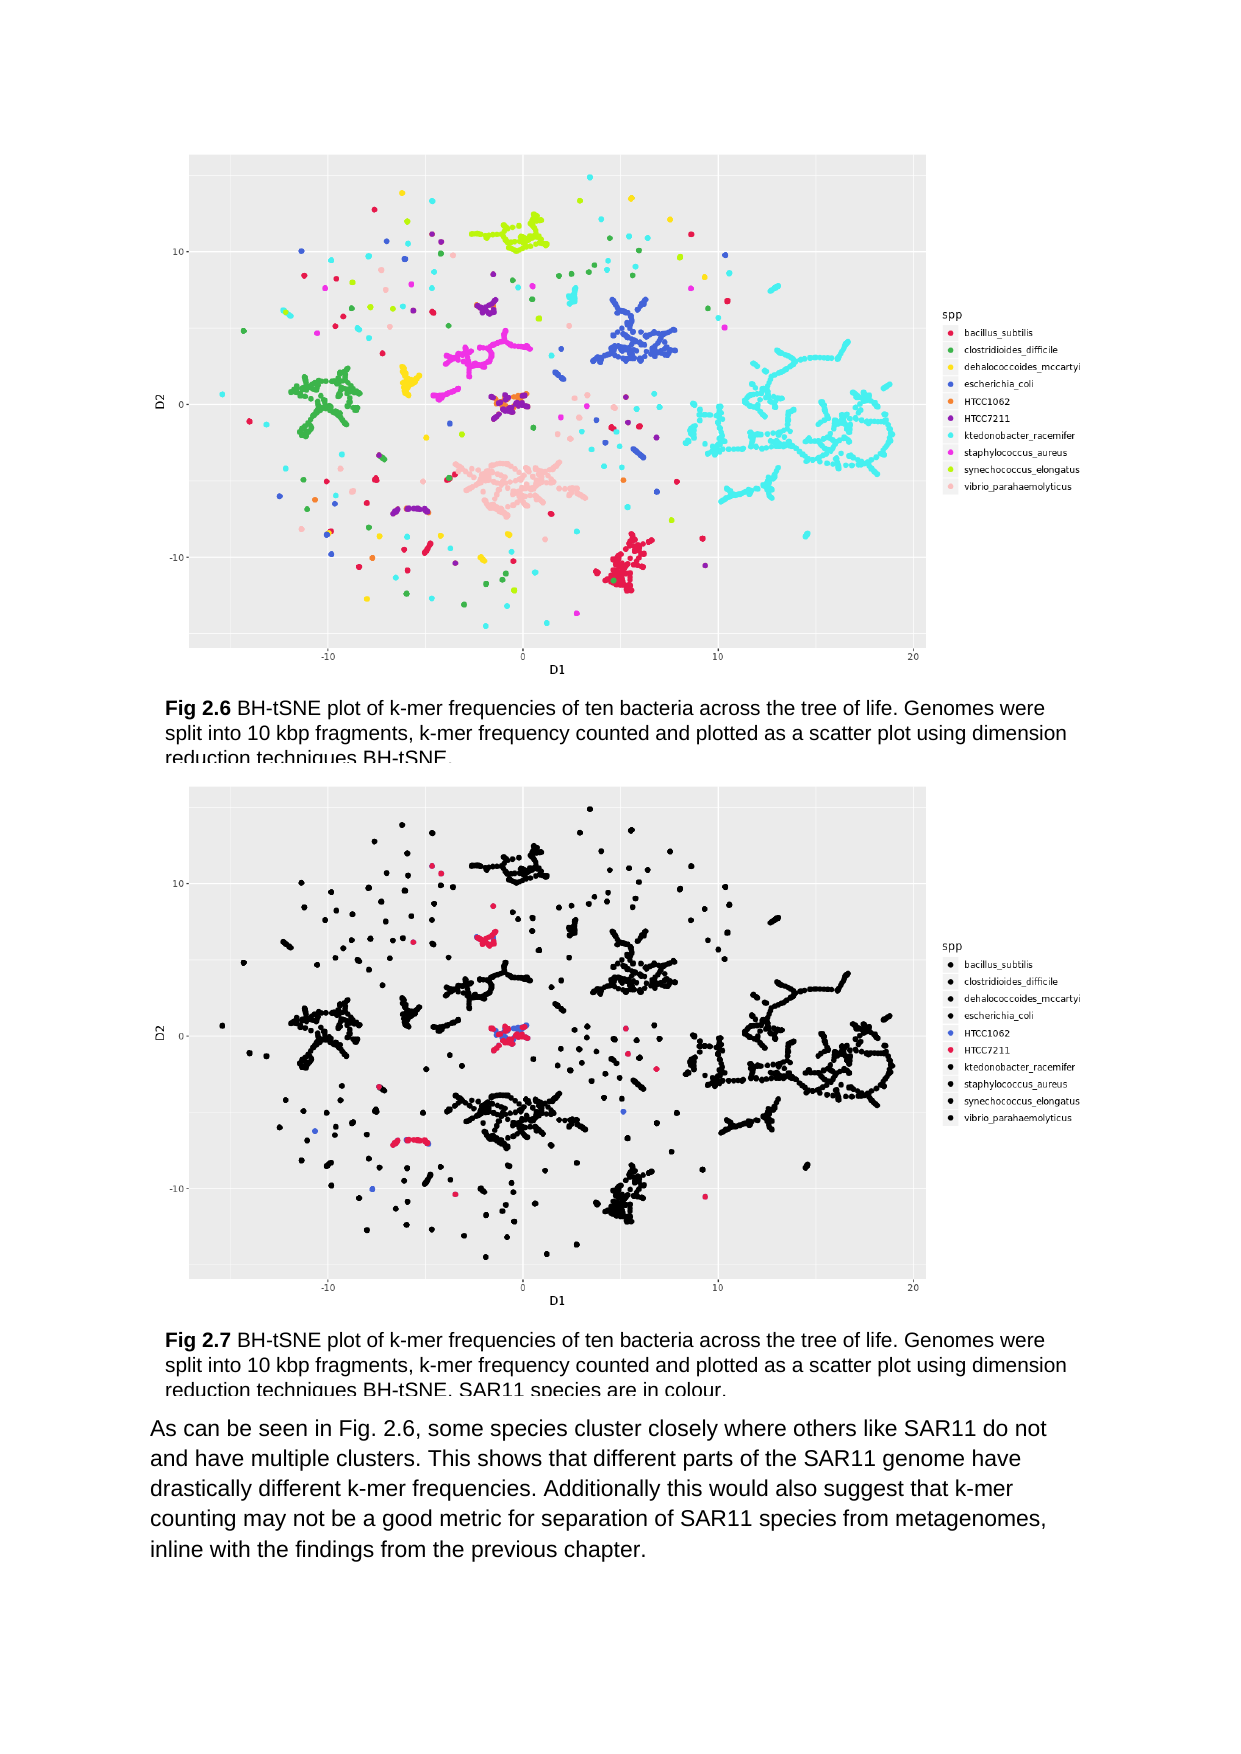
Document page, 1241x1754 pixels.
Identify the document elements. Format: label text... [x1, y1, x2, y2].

text As can be seen in Fig. 2.6, some species cluster closely where others like SAR11 do not and have multiple clusters. This shows that different parts of the SAR11 genome have drastically different k-mer frequencies. Additionally this would also suggest that k-mer counting may not be a good metric for separation of SAR11 species from metagenomes, inline with the findings from the previous chapter. [150, 1415, 1090, 1562]
picture [150, 781, 1091, 1312]
picture [150, 149, 1091, 681]
